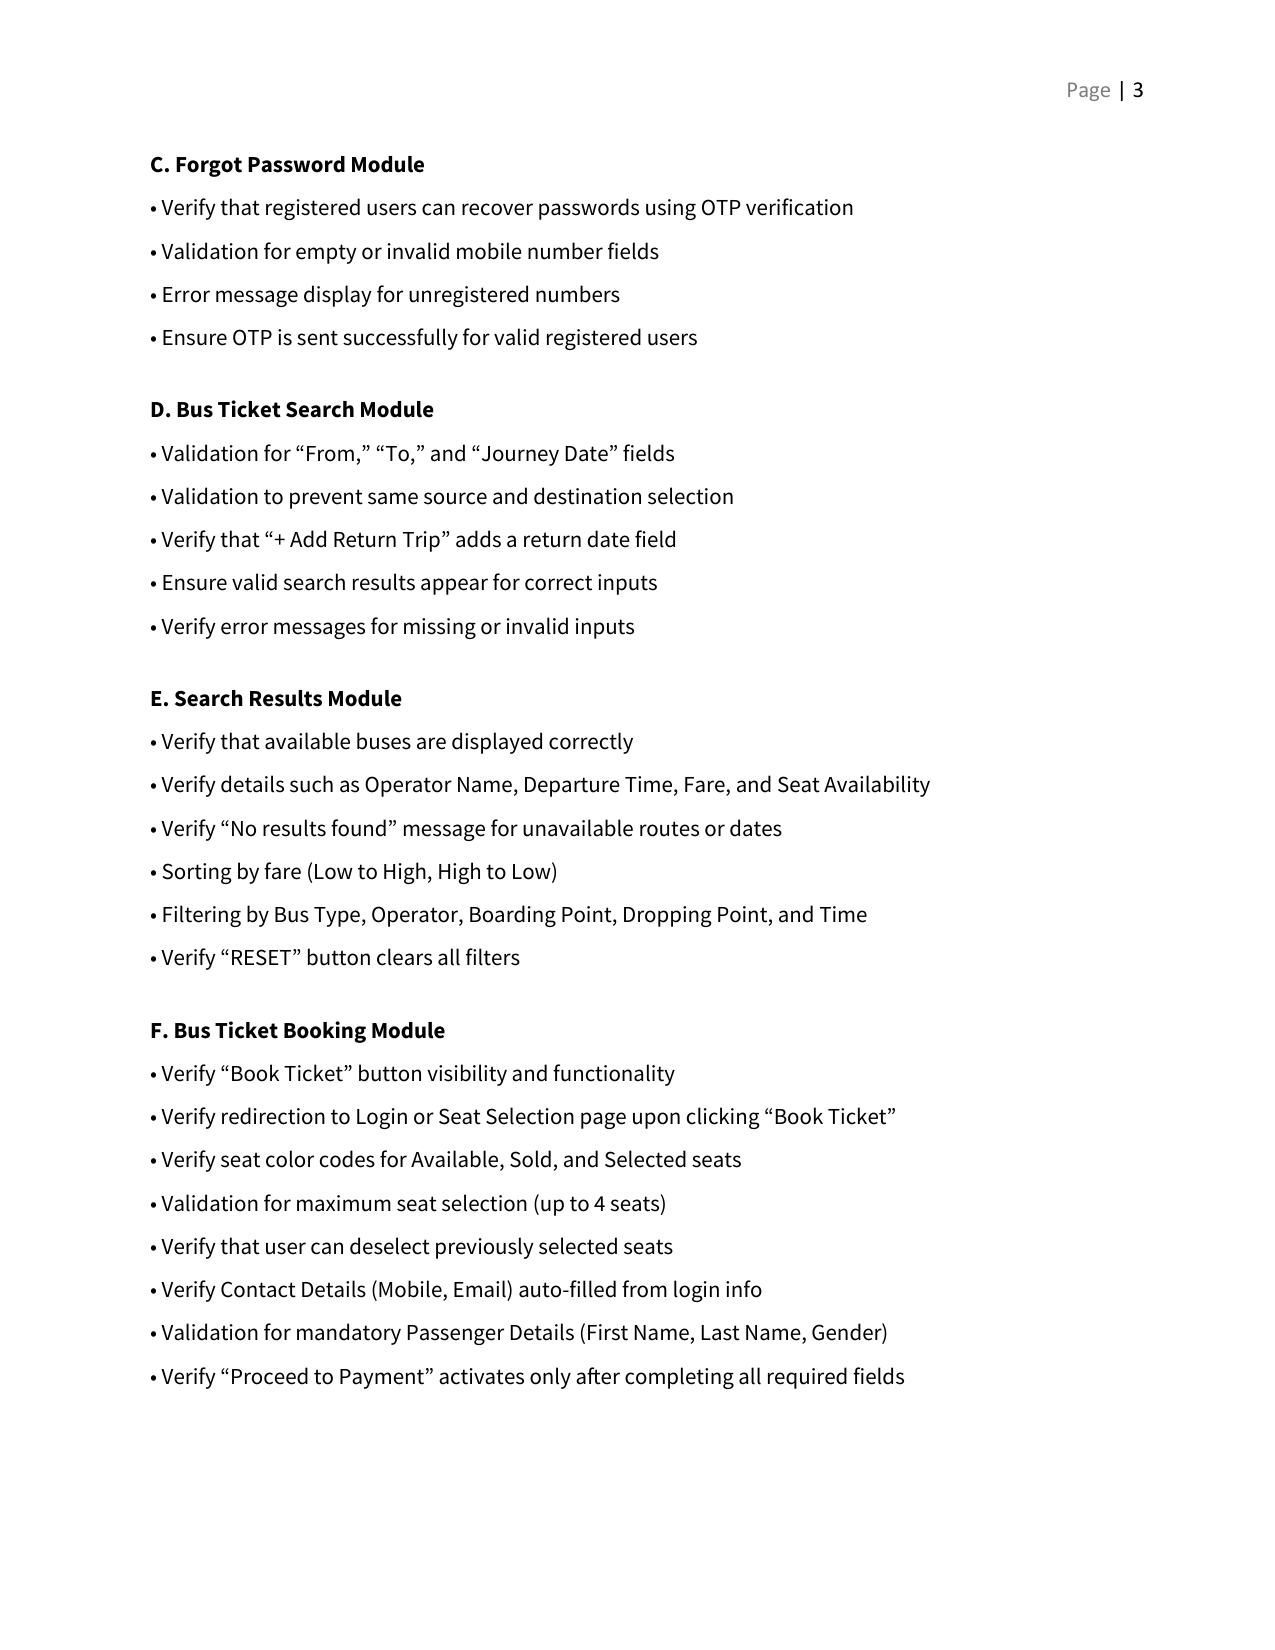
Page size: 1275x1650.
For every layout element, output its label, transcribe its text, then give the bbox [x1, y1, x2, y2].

text C. Forgot Password Module • Verify that registered users can recover passwords using OTP verification • Validation for empty or invalid mobile number fields • Error message display for unregistered numbers • Ensure OTP is sent successfully for valid registered users [150, 150, 1144, 352]
text E. Search Results Module • Verify that available buses are displayed correctly • Verify details such as Operator Name, Departure Time, Fare, and Seat Availability • Verify “No results found” message for unavailable routes or dates • Sorting by fare (Low to High, High to Low) • Filtering by Bus Type, Operator, Boarding Point, Dropping Point, and Time • Verify “RESET” button clears all filters [150, 684, 1144, 972]
text F. Bus Ticket Booking Module • Verify “Book Ticket” button visibility and functionality • Verify redirection to Login or Seat Selection page upon clicking “Book Ticket” • Verify seat color codes for Available, Sold, and Selected seats • Validation for maximum seat selection (up to 4 seats) • Verify that user can deselect previously selected seats • Verify Contact Details (Mobile, Email) auto-filled from login info • Validation for mandatory Passenger Details (First Name, Last Name, Gender) • Verify “Proceed to Payment” activates only after completing all required fields [150, 1016, 1144, 1390]
text D. Bus Ticket Search Module • Validation for “From,” “To,” and “Journey Date” fields • Validation to prevent same source and destination selection • Verify that “+ Add Return Trip” adds a return date field • Ensure valid search results appear for correct inputs • Verify error messages for missing or invalid inputs [150, 395, 1144, 640]
